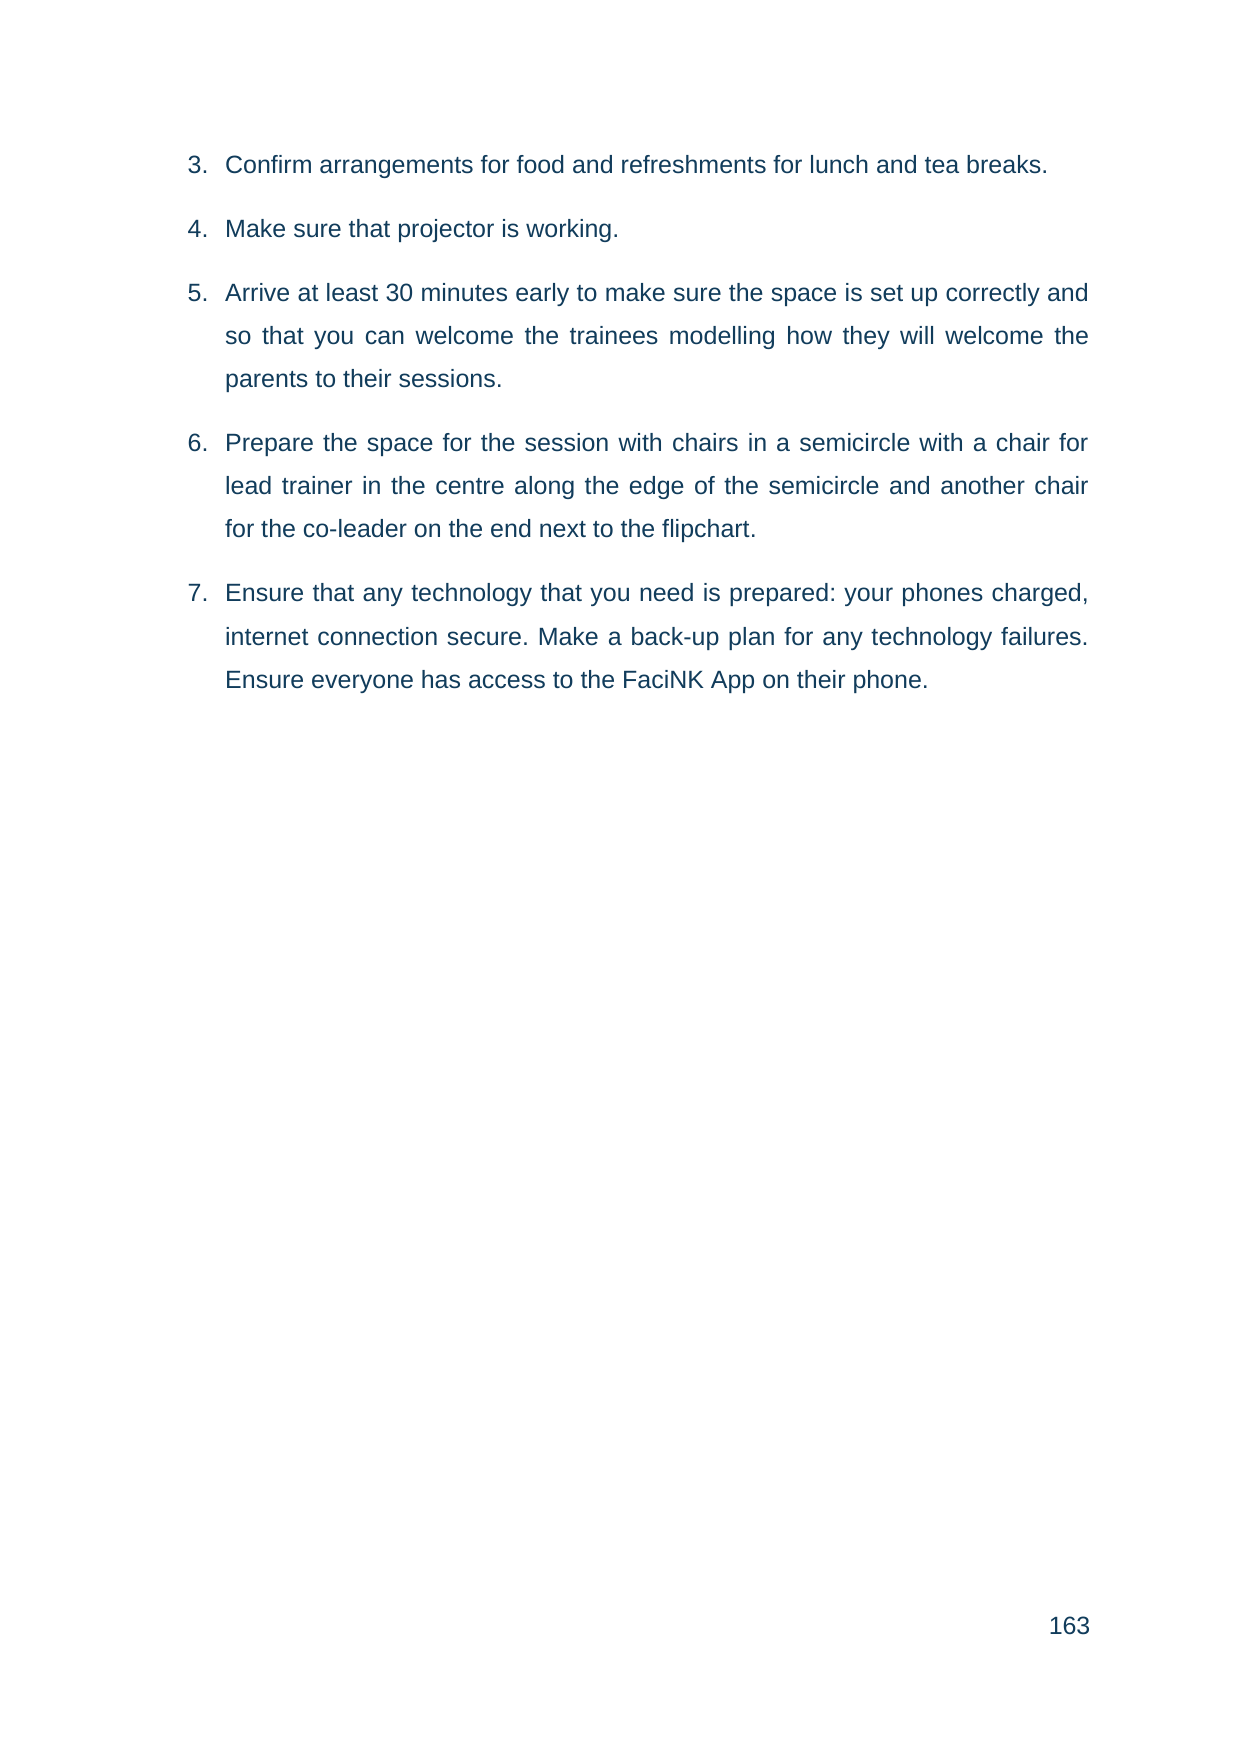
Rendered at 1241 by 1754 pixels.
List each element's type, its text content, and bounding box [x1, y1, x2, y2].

list Ensure that any technology that you need is prepared: your phones charged, internet connection secure. Make a back-up plan for any technology failures. Ensure everyone has access to the FaciNK App on their phone. [187, 578, 1090, 693]
list Prepare the space for the session with chairs in a semicircle with a chair for lead trainer in the centre along the edge of the semicircle and another chair for the co-leader on the end next to the flipchart. [187, 428, 1090, 543]
list Confirm arrangements for food and refreshments for lunch and tea breaks. [187, 150, 1090, 179]
list Arrive at least 30 minutes early to make sure the space is set up correctly and so that you can welcome the trainees modelling how they will welcome the parents to their sessions. [187, 278, 1090, 393]
list Make sure that projector is working. [187, 214, 1090, 243]
